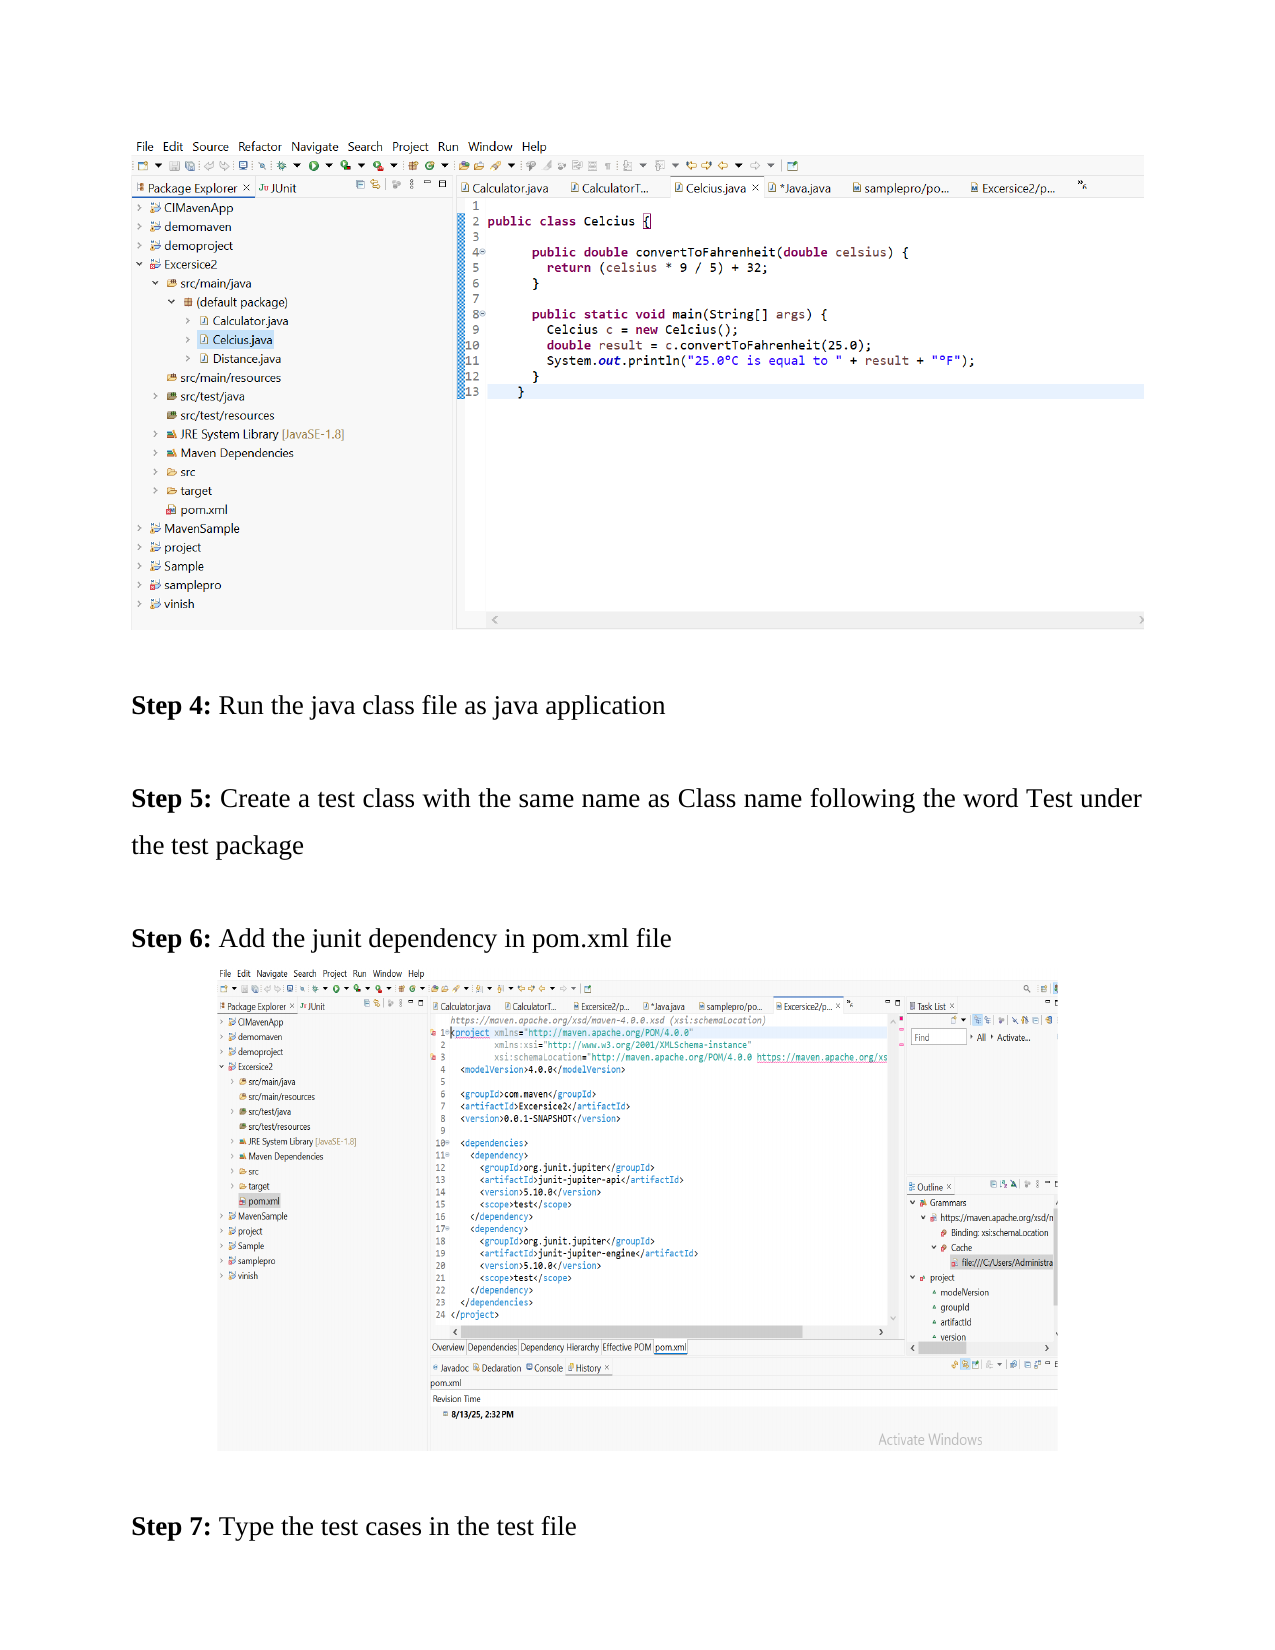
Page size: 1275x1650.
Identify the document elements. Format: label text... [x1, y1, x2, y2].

picture [217, 968, 1058, 1451]
text Step 7: Type the test cases in the test file [131, 1510, 1144, 1541]
text Step 4: Run the java class file as java application [131, 689, 1144, 720]
text Step 6: Add the junit dependency in pom.xml file [131, 922, 1144, 953]
text Step 5: Create a test class with the same name as Class name following the word Test under the test package [131, 782, 1144, 860]
picture [131, 141, 1144, 630]
